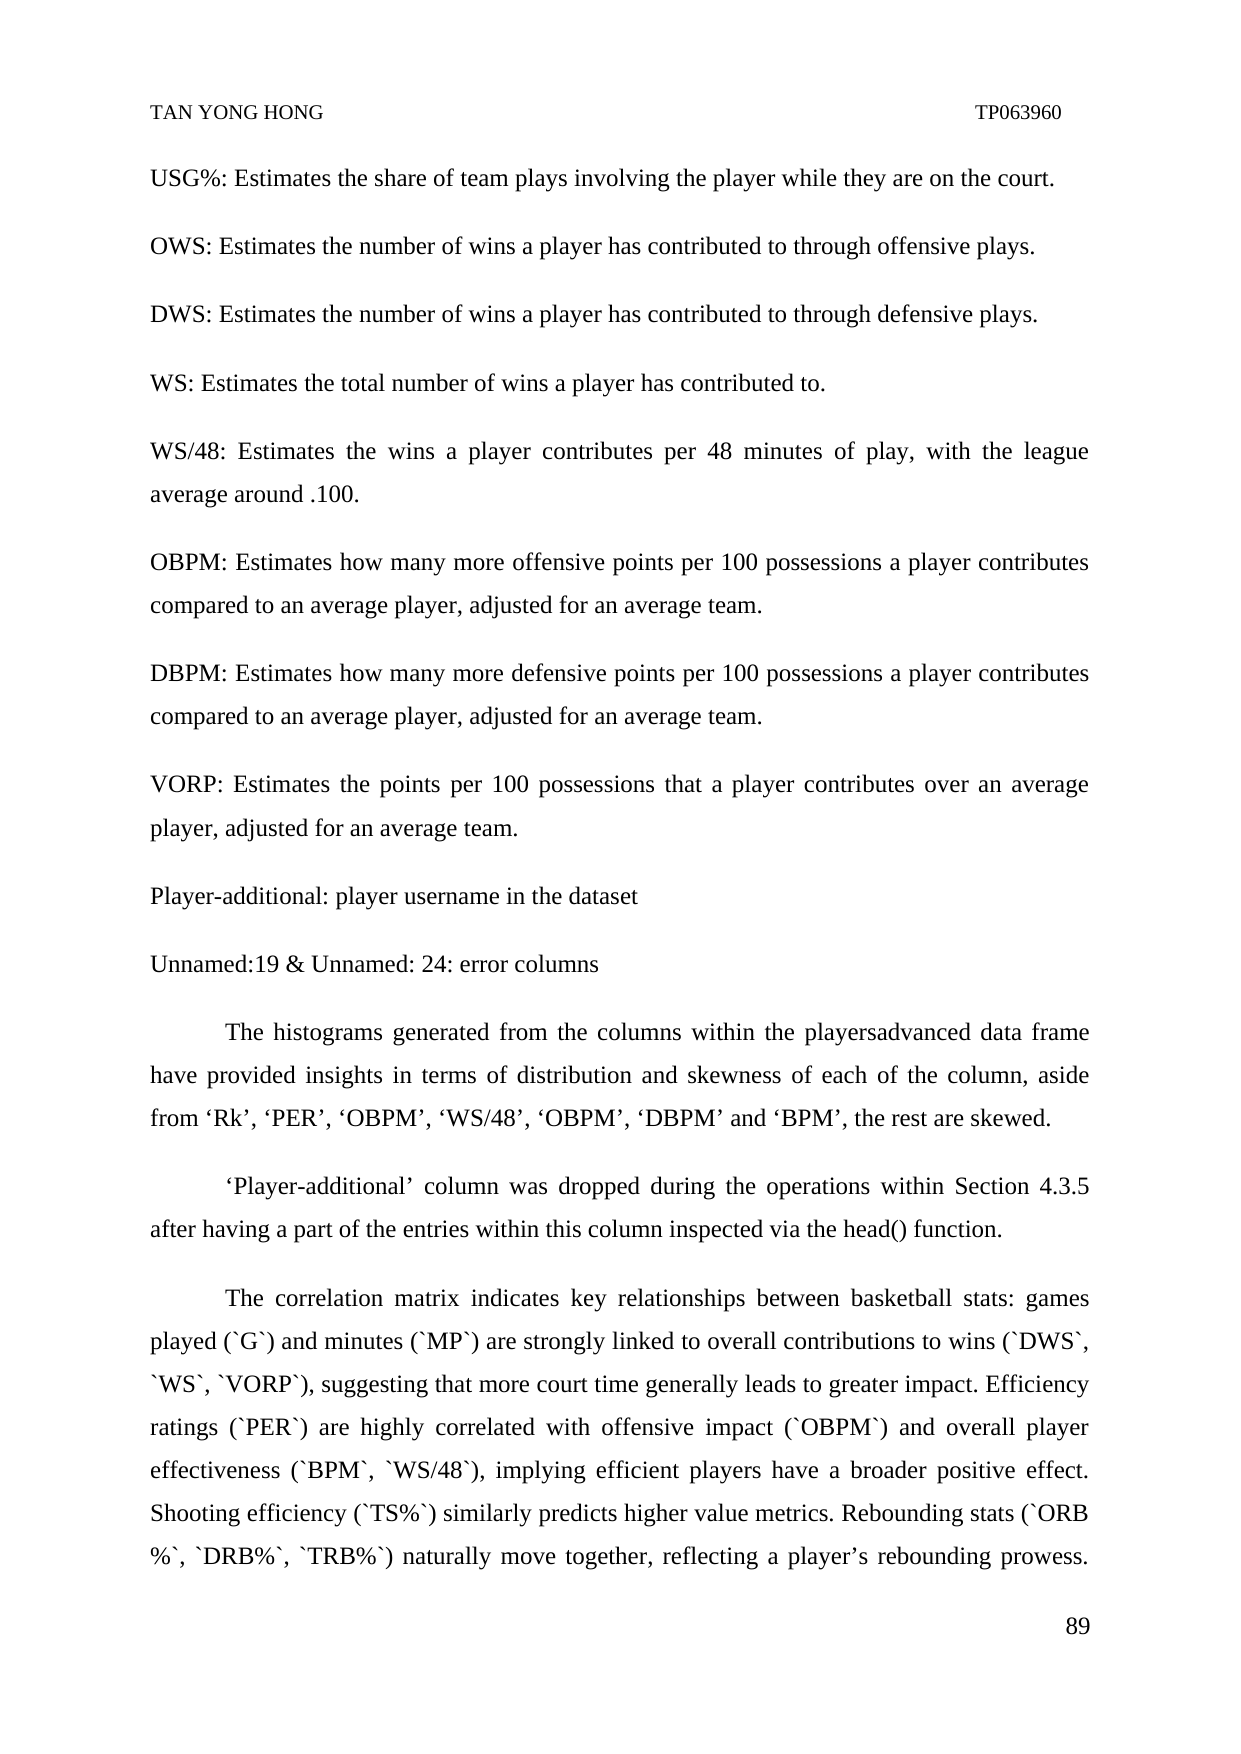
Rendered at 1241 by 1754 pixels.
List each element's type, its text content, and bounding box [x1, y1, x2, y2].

text DWS: Estimates the number of wins a player has contributed to through defensive plays. [150, 299, 1090, 328]
text DBPM: Estimates how many more defensive points per 100 possessions a player contributes compared to an average player, adjusted for an average team. [150, 658, 1090, 730]
text VORP: Estimates the points per 100 possessions that a player contributes over an average player, adjusted for an average team. [150, 769, 1090, 841]
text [150, 1283, 1090, 1570]
text WS/48: Estimates the wins a player contributes per 48 minutes of play, with the league average around .100. [150, 436, 1090, 508]
text OBPM: Estimates how many more offensive points per 100 possessions a player contributes compared to an average player, adjusted for an average team. [150, 547, 1090, 619]
text WS: Estimates the total number of wins a player has contributed to. [150, 368, 1090, 396]
text USG%: Estimates the share of team plays involving the player while they are on the court. [150, 163, 1090, 192]
text Player-additional: player username in the dataset [150, 881, 1090, 909]
text Unnamed:19 & Unnamed: 24: error columns [150, 949, 1090, 978]
text OWS: Estimates the number of wins a player has contributed to through offensive plays. [150, 231, 1090, 260]
text The histograms generated from the columns within the playersadvanced data frame have provided insights in terms of distribution and skewness of each of the column, aside from ‘Rk’, ‘PER’, ‘OBPM’, ‘WS/48’, ‘OBPM’, ‘DBPM’ and ‘BPM’, the rest are skewed. [150, 1017, 1090, 1132]
text ‘Player-additional’ column was dropped during the operations within Section 4.3.5 after having a part of the entries within this column inspected via the head() function. [150, 1171, 1090, 1243]
